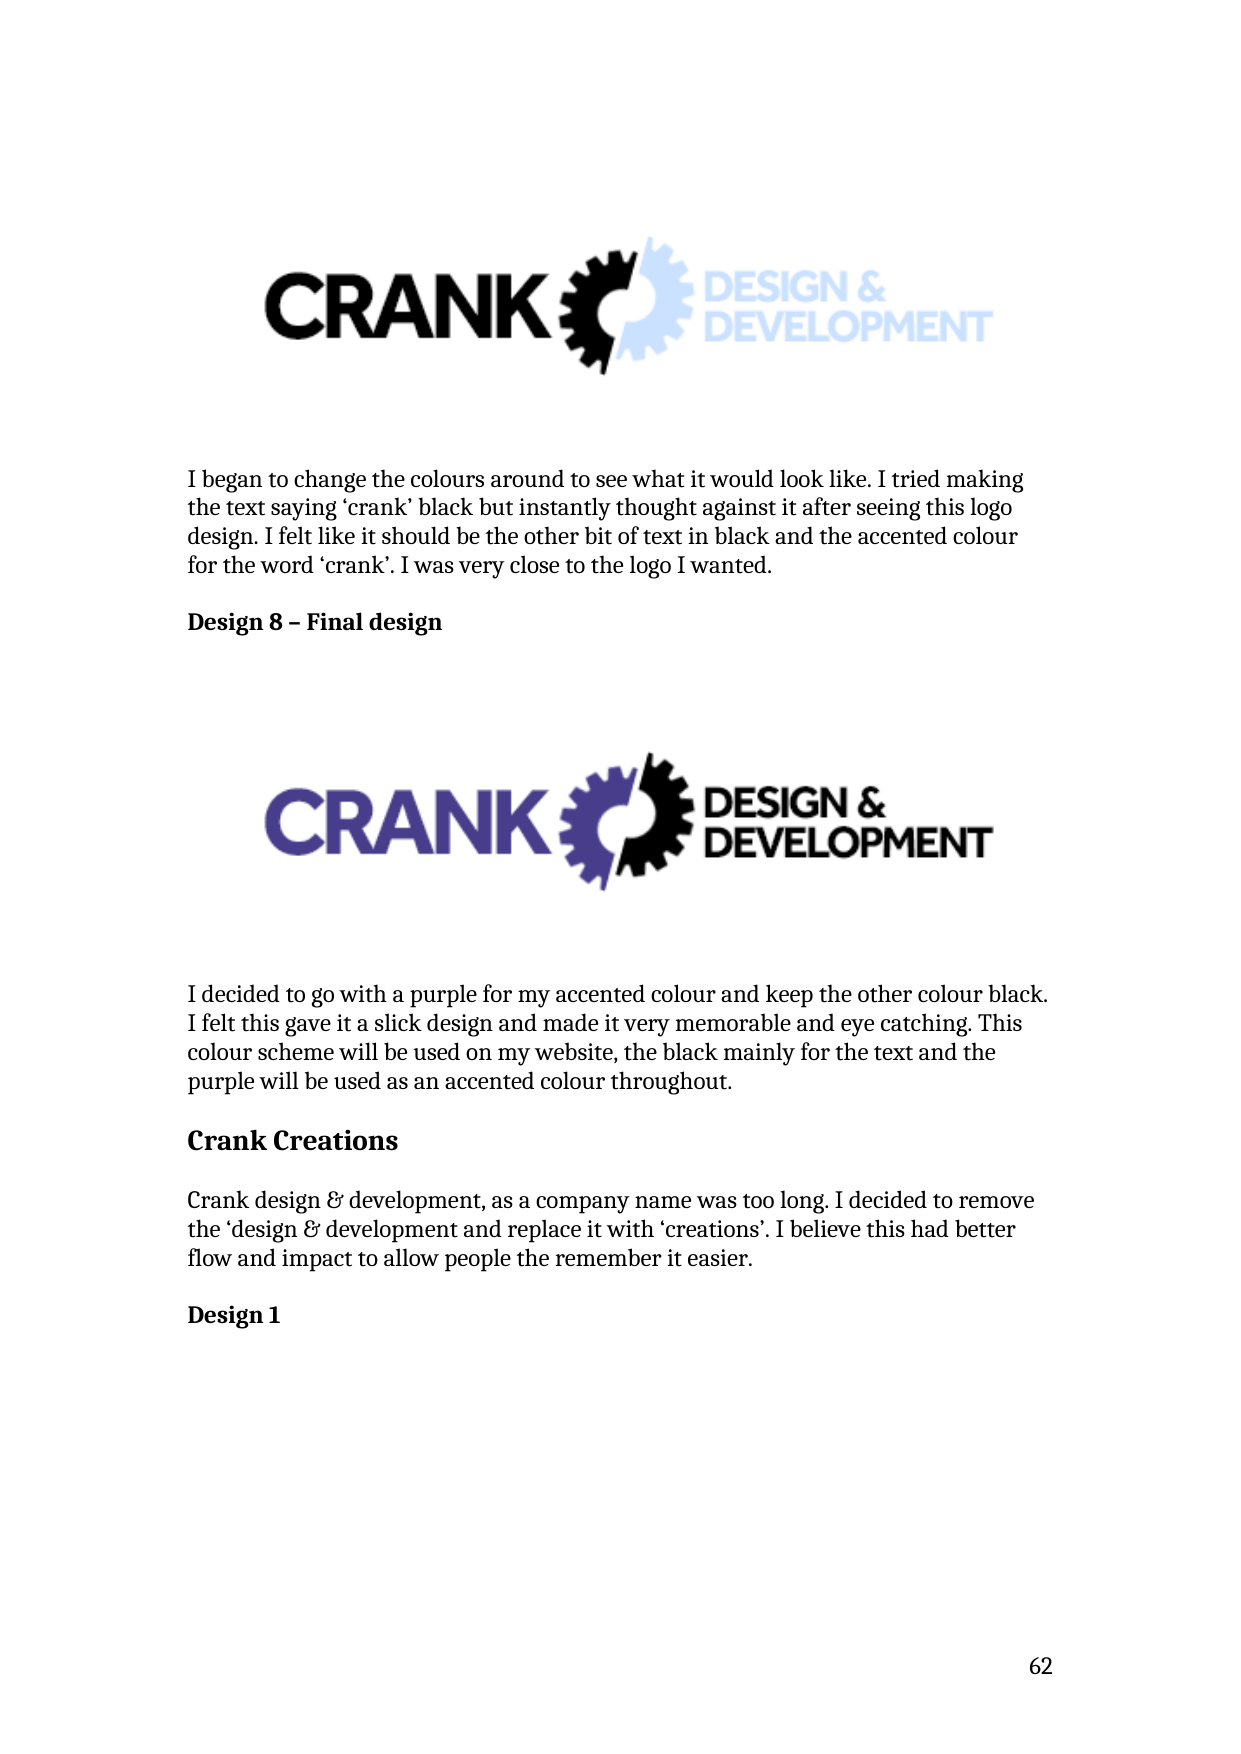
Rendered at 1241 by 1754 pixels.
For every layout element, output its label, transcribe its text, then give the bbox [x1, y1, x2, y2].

text I decided to go with a purple for my accented colour and keep the other colour black. I felt this gave it a slick design and made it very memorable and eye catching. This colour scheme will be used on my website, the black mainly for the text and the purple will be used as an accented colour throughout. [187, 981, 1053, 1095]
picture [187, 150, 1053, 465]
picture [187, 665, 1053, 981]
text Crank design & development, as a company name was too long. I decided to remove the ‘design & development and replace it with ‘creations’. I believe this had better flow and impact to allow people the remember it easier. [187, 1186, 1053, 1273]
text Design 1 [187, 1301, 1053, 1330]
text Design 8 – Final design [187, 608, 1053, 637]
text I began to change the colours around to see what it would look like. I tried making the text saying ‘crank’ black but instantly thought against it after seeing this logo design. I felt like it should be the other bit of text in black and the accented colour for the word ‘crank’. I was very close to the logo I wanted. [187, 465, 1053, 579]
text Crank Creations [187, 1124, 1053, 1158]
